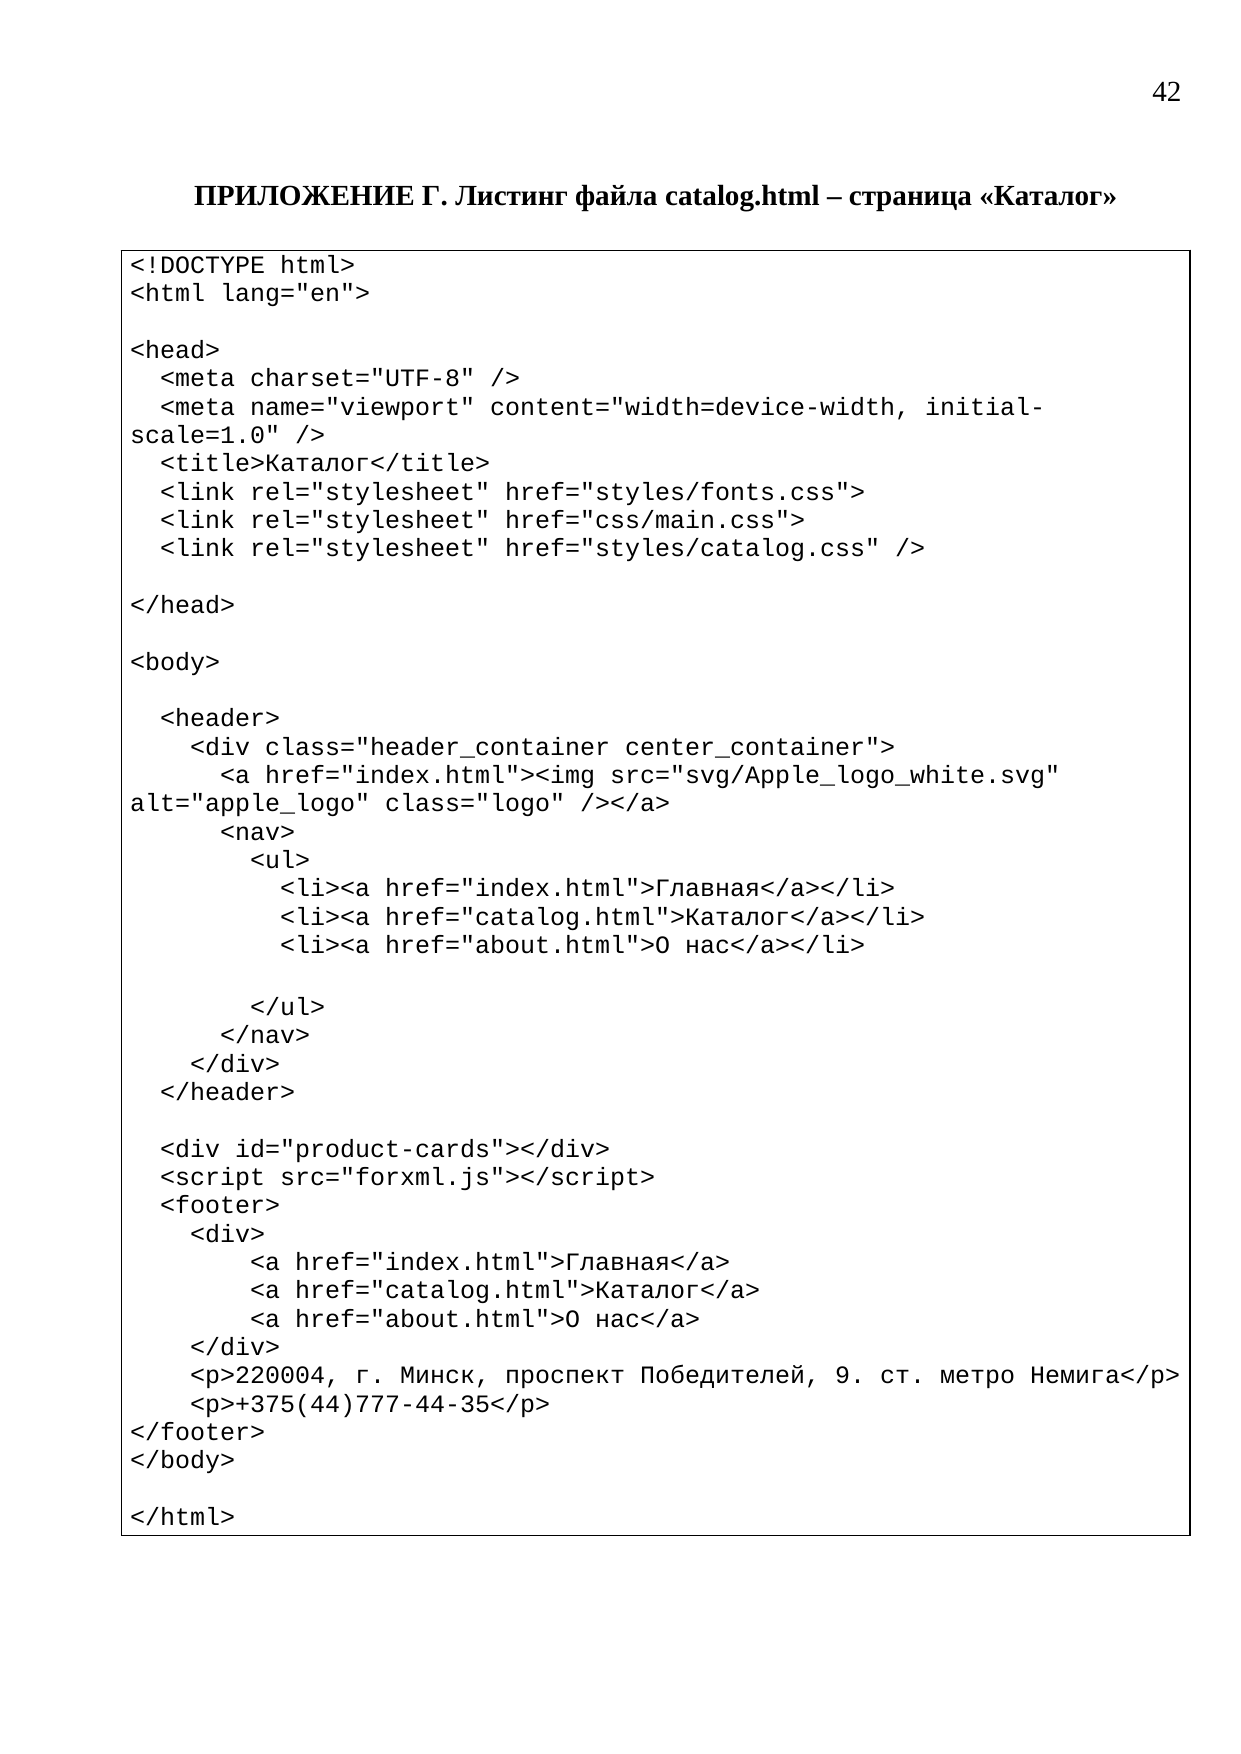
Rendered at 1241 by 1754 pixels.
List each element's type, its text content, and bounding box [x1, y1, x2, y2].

text </div> [130, 1334, 1181, 1363]
text <!DOCTYPE html> [122, 251, 1189, 281]
text <script src="forxml.js"></script> [130, 1164, 1181, 1193]
text <ul> [130, 848, 1181, 876]
text </head> [130, 593, 1181, 621]
text </body> [130, 1448, 1181, 1476]
text </footer> [130, 1419, 1181, 1448]
text <a href="index.html"><img src="svg/Apple_logo_white.svg" alt="apple_logo" class="logo" /></a> [130, 763, 1181, 819]
text </ul> [130, 994, 1181, 1023]
text <body> [130, 649, 1181, 678]
text <p>+375(44)777-44-35</p> [130, 1391, 1181, 1419]
text </nav> [130, 1023, 1181, 1051]
text <a href="catalog.html">Каталог</a> [130, 1278, 1181, 1306]
text <footer> [130, 1193, 1181, 1221]
text <meta name="viewport" content="width=device-width, initial-scale=1.0" /> [130, 394, 1181, 451]
text <header> [130, 706, 1181, 734]
text <head> [130, 338, 1181, 366]
text <html lang="en"> [130, 281, 1181, 309]
text <link rel="stylesheet" href="css/main.css"> [130, 508, 1181, 536]
text <link rel="stylesheet" href="styles/catalog.css" /> [130, 536, 1181, 564]
text <title>Каталог</title> [130, 451, 1181, 479]
text <li><a href="catalog.html">Каталог</a></li> [130, 904, 1181, 933]
text <div id="product-cards"></div> [130, 1136, 1181, 1164]
text <a href="about.html">О нас</a> [130, 1306, 1181, 1334]
text </div> [130, 1051, 1181, 1079]
text <p>220004, г. Минск, проспект Победителей, 9. ст. метро Немига</p> [130, 1363, 1181, 1391]
text ПРИЛОЖЕНИЕ Г. Листинг файла catalog.html – страница «Каталог» [130, 178, 1181, 212]
text <li><a href="about.html">О нас</a></li> [130, 933, 1181, 961]
text <a href="index.html">Главная</a> [130, 1249, 1181, 1278]
text <div> [130, 1221, 1181, 1249]
text <li><a href="index.html">Главная</a></li> [130, 876, 1181, 904]
text <nav> [130, 819, 1181, 848]
text </header> [130, 1079, 1181, 1108]
text <div class="header_container center_container"> [130, 734, 1181, 763]
text <meta charset="UTF-8" /> [130, 366, 1181, 394]
text </html> [122, 1501, 1189, 1535]
text <link rel="stylesheet" href="styles/fonts.css"> [130, 479, 1181, 508]
